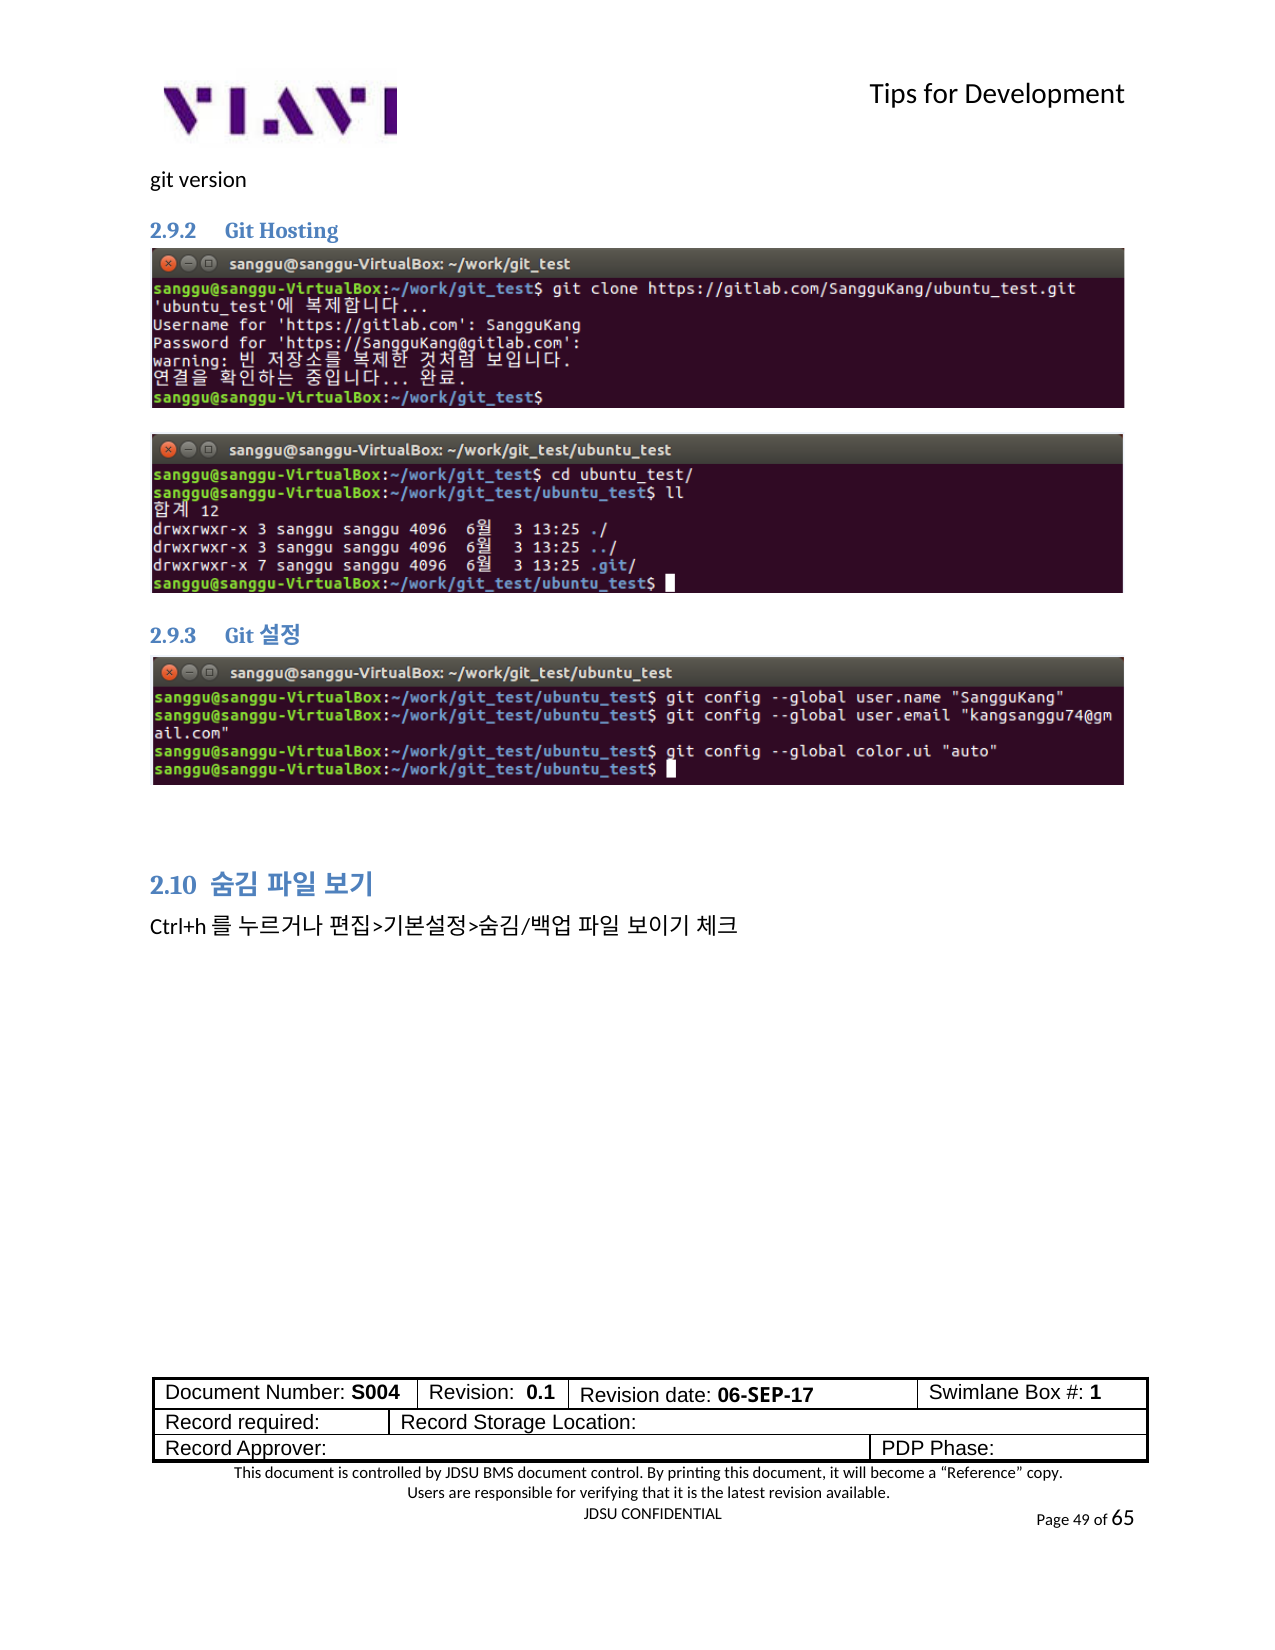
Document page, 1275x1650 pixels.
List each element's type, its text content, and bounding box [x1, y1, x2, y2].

subtitle Git Hosting [150, 218, 1125, 244]
picture [150, 432, 1125, 593]
picture [162, 68, 397, 146]
text git version [150, 165, 1125, 193]
picture [150, 248, 1125, 408]
picture [150, 655, 1125, 785]
subtitle 숨김 파일 보기 [150, 863, 1125, 902]
subtitle Git 설정 [150, 617, 1125, 650]
text Ctrl+h를 누르거나 편집>기본설정>숨김/백업 파일 보이기 체크 [150, 908, 1125, 941]
